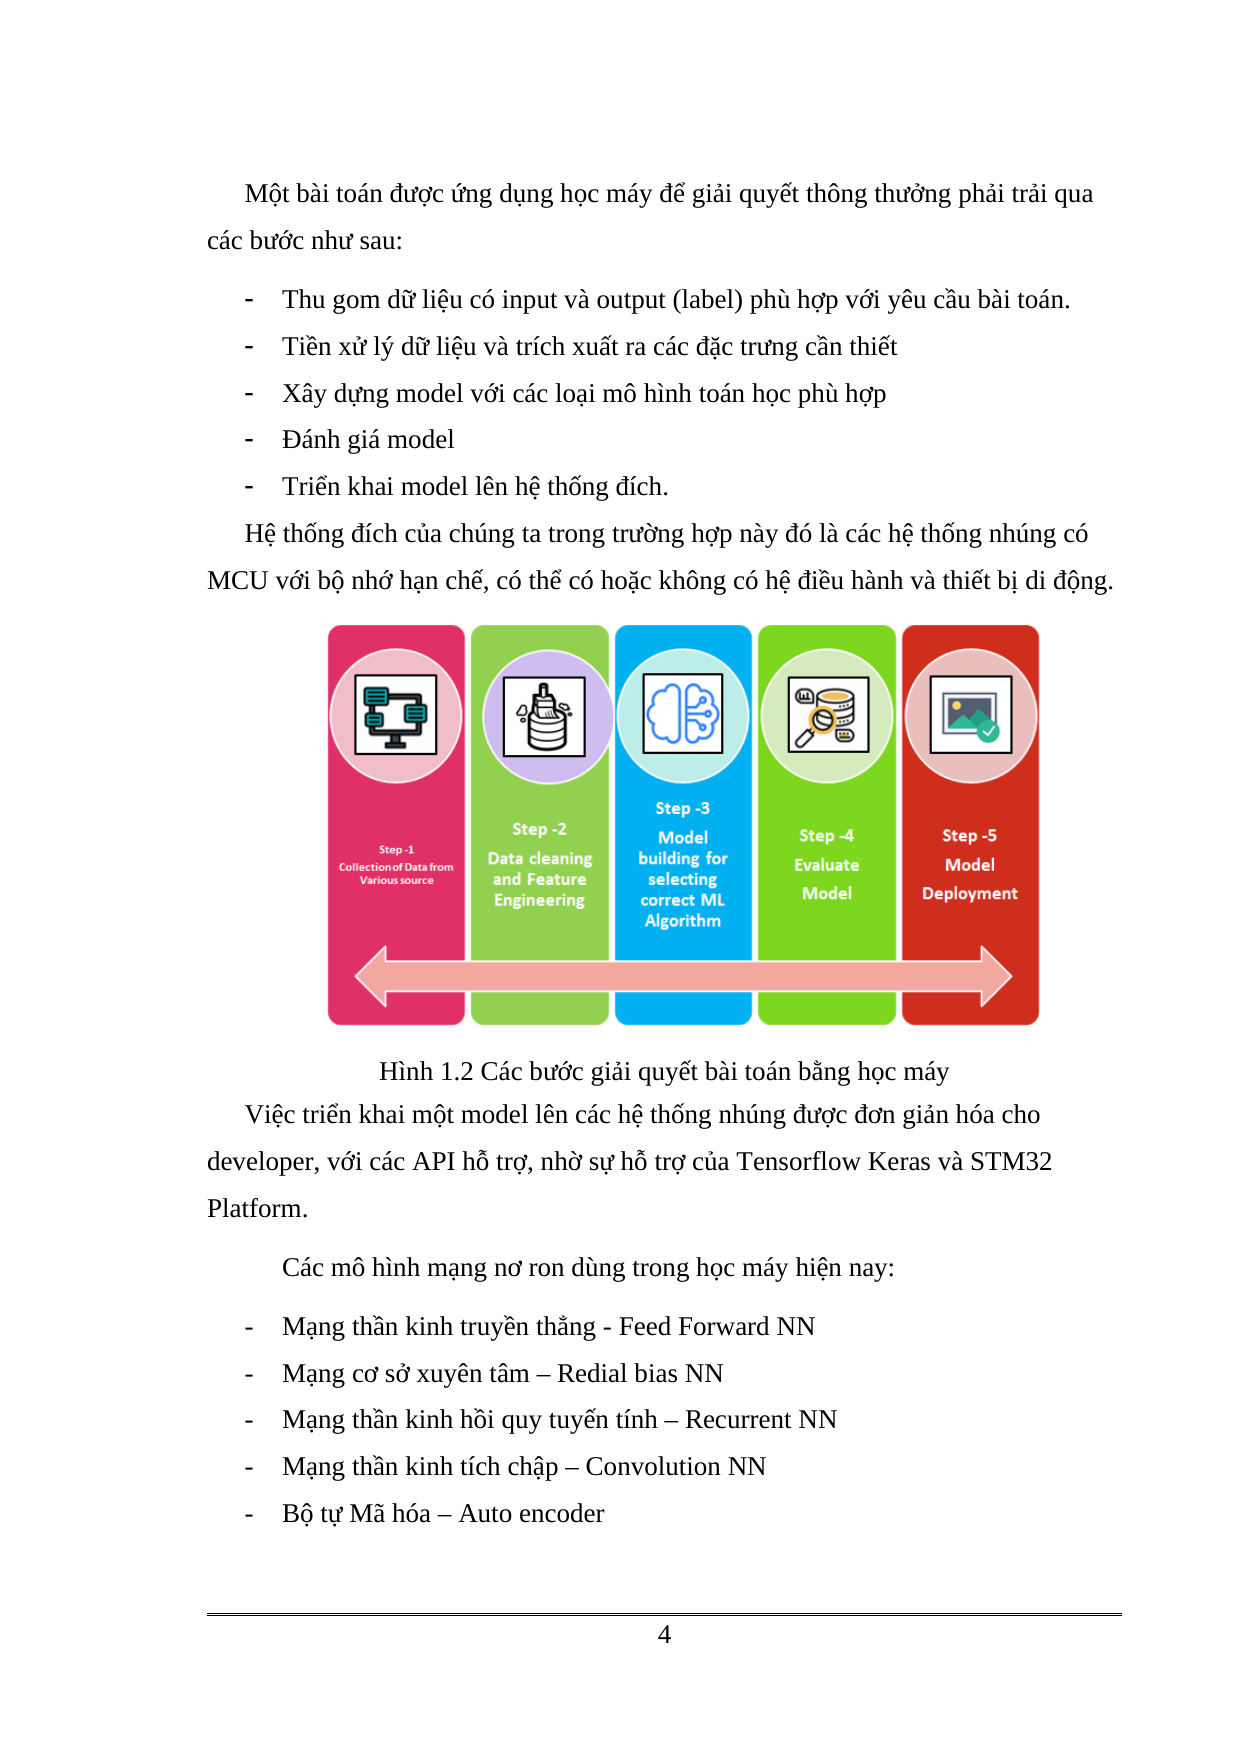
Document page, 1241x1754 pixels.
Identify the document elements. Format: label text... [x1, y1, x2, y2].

list Mạng thần kinh tích chập – Convolution NN [244, 1450, 1122, 1481]
list Tiền xử lý dữ liệu và trích xuất ra các đặc trưng cần thiết [244, 330, 1122, 361]
list Xây dựng model với các loại mô hình toán học phù hợp [244, 377, 1122, 408]
text Việc triển khai một model lên các hệ thống nhúng được đơn giản hóa cho developer, với các API hỗ trợ, nhờ sự hỗ trợ của Tensorflow Keras và STM32 Platform. [207, 1098, 1122, 1223]
list Mạng thần kinh hồi quy tuyến tính – Recurrent NN [244, 1403, 1122, 1435]
picture [326, 623, 1041, 1027]
text Một bài toán được ứng dụng học máy để giải quyết thông thưởng phải trải qua các bước như sau: [207, 177, 1122, 255]
list Bộ tự Mã hóa – Auto encoder [244, 1497, 1122, 1528]
list Mạng thần kinh truyền thẳng - Feed Forward NN [244, 1310, 1122, 1341]
text Các mô hình mạng nơ ron dùng trong học máy hiện nay: [207, 1251, 1122, 1282]
list Mạng cơ sở xuyên tâm – Redial bias NN [244, 1357, 1122, 1388]
list Thu gom dữ liệu có input và output (label) phù hợp với yêu cầu bài toán. [244, 283, 1122, 314]
list Triển khai model lên hệ thống đích. [244, 471, 1122, 502]
text Hệ thống đích của chúng ta trong trường hợp này đó là các hệ thống nhúng có MCU với bộ nhớ hạn chế, có thể có hoặc không có hệ điều hành và thiết bị di động. [207, 517, 1122, 595]
list Đánh giá model [244, 424, 1122, 455]
